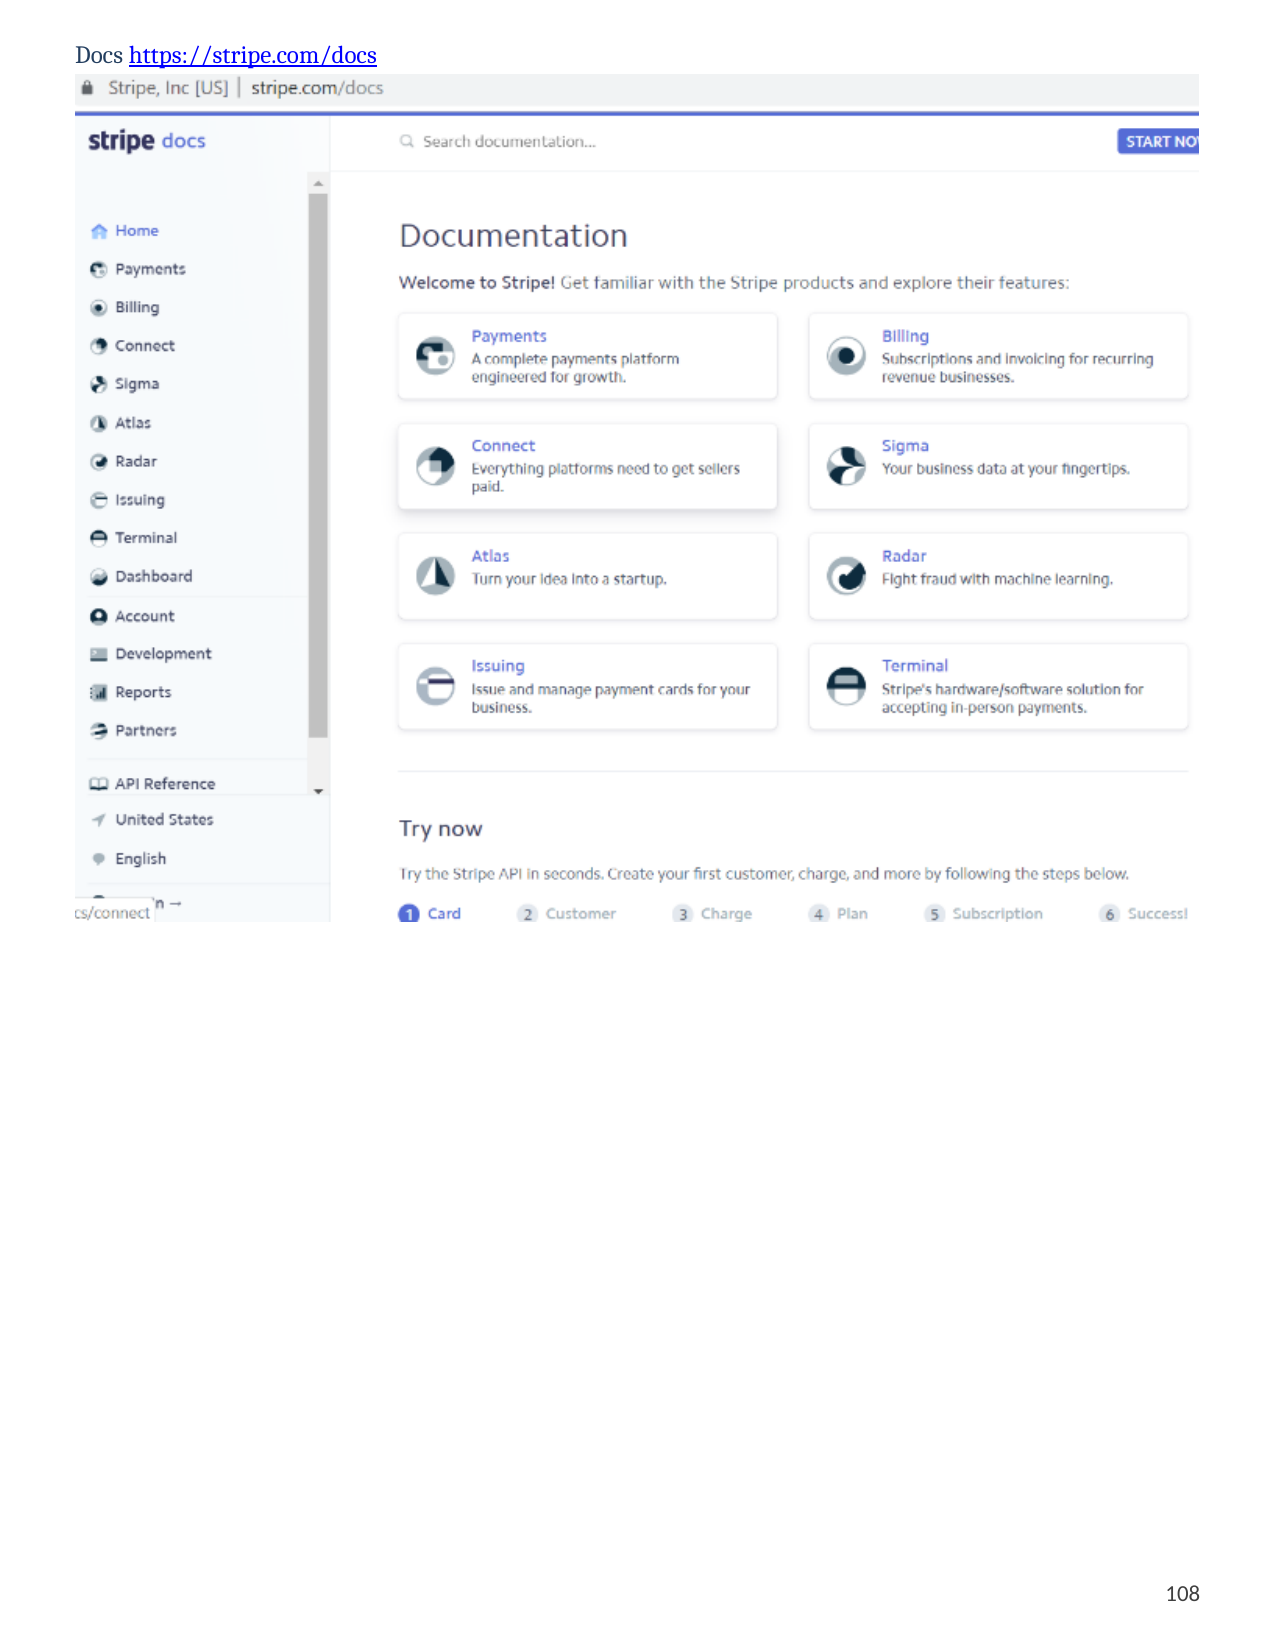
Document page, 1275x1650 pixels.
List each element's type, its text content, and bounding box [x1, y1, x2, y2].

picture [75, 74, 1199, 922]
subtitle Docs https://stripe.com/docs [75, 41, 1200, 70]
